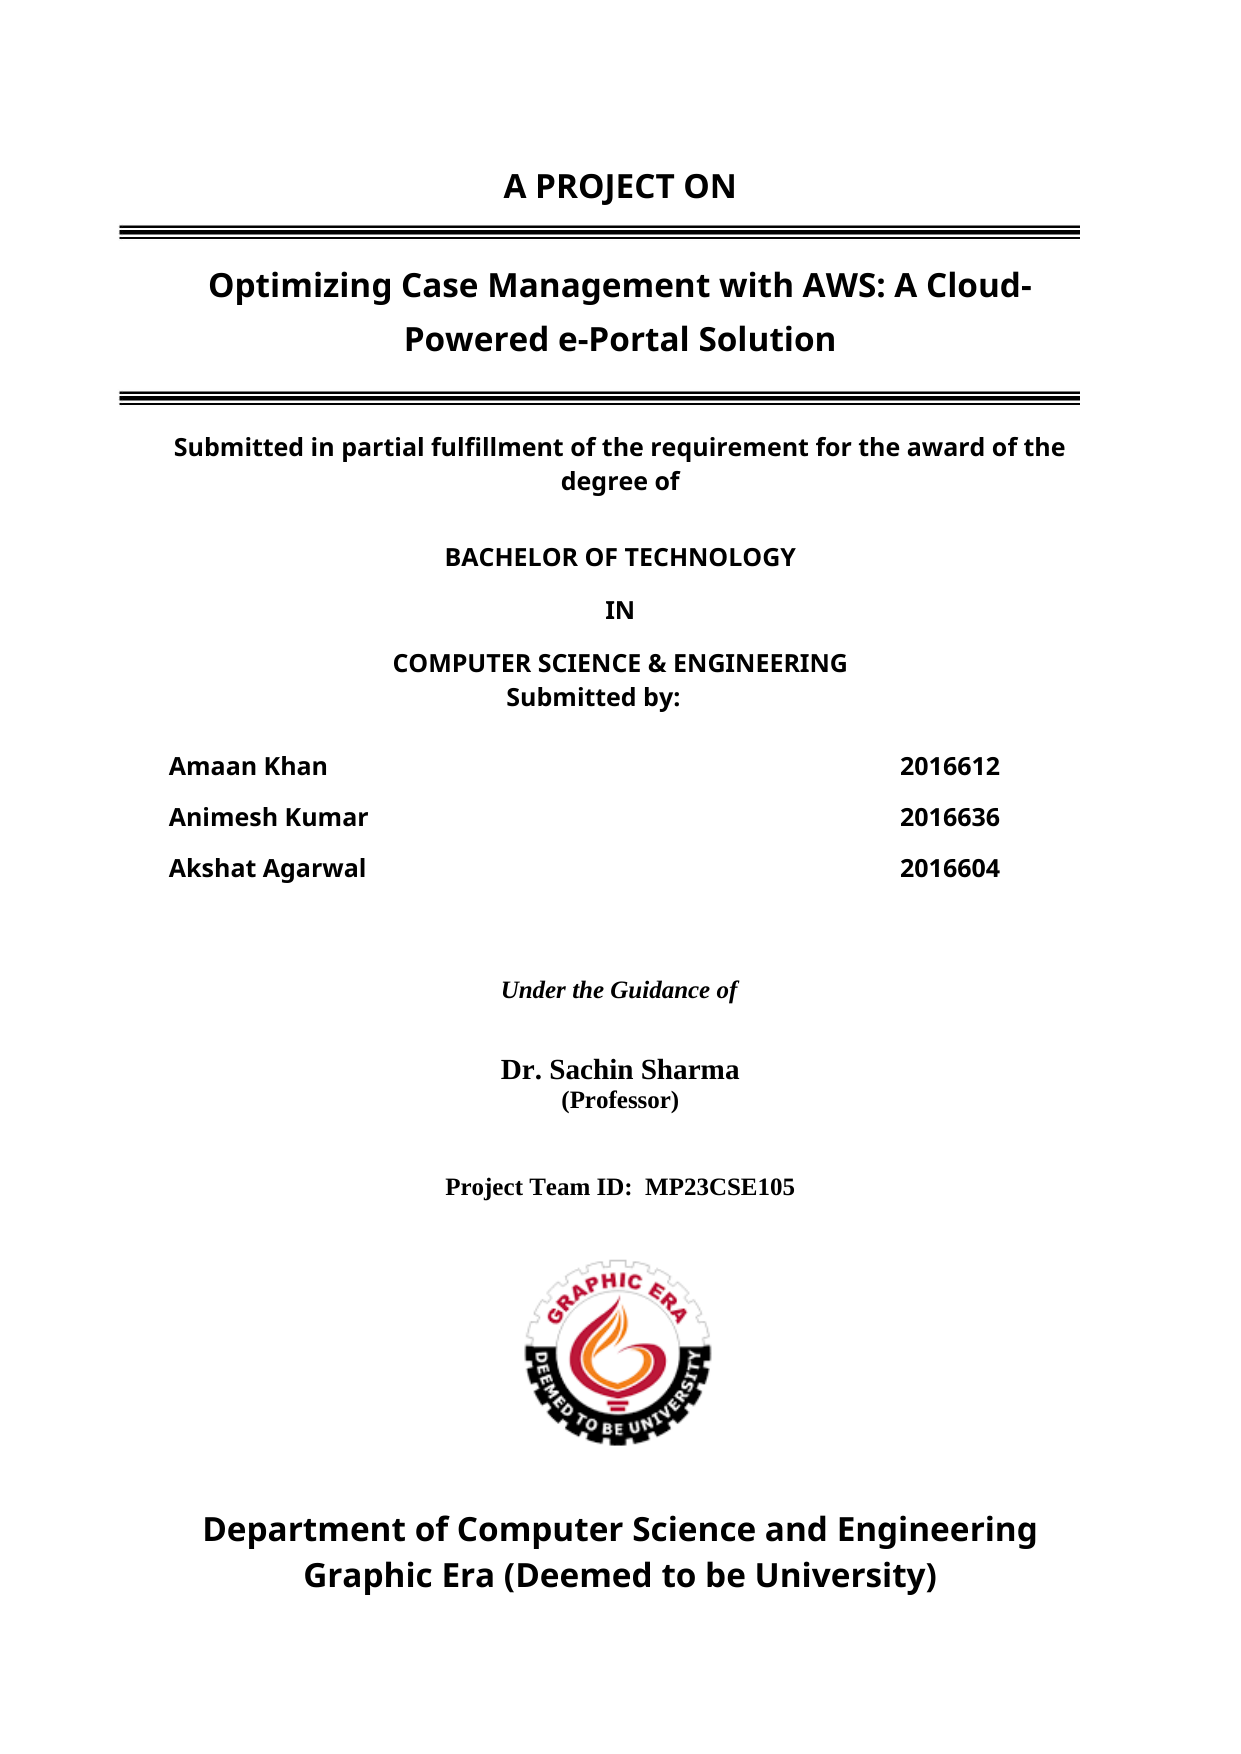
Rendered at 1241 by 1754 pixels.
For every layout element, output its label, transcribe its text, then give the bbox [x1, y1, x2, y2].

picture [117, 223, 1082, 241]
picture [117, 389, 1082, 407]
text Department of Computer Science and Engineering [150, 1506, 1090, 1551]
text IN [150, 593, 1090, 627]
text Submitted in partial fulfillment of the requirement for the award of the degree of [150, 430, 1090, 498]
text (Professor) [150, 1085, 1090, 1114]
text Optimizing Case Management with AWS: A Cloud-Powered e-Portal Solution [150, 261, 1090, 361]
picture [520, 1257, 720, 1449]
text COMPUTER SCIENCE & ENGINEERING [150, 646, 1090, 680]
text Akshat Agarwal 2016604 [169, 850, 1090, 884]
text Amaan Khan 2016612 [169, 748, 1090, 782]
text Dr. Sachin Sharma [150, 1052, 1090, 1085]
text A PROJECT ON [150, 162, 1090, 208]
text Under the Guidance of [150, 975, 1090, 1004]
text Submitted by: [506, 680, 1090, 714]
text Graphic Era (Deemed to be University) [150, 1551, 1090, 1597]
text BACHELOR OF TECHNOLOGY [150, 539, 1090, 573]
text Project Team ID: MP23CSE105 [150, 1172, 1090, 1200]
text Animesh Kumar 2016636 [169, 799, 1090, 833]
